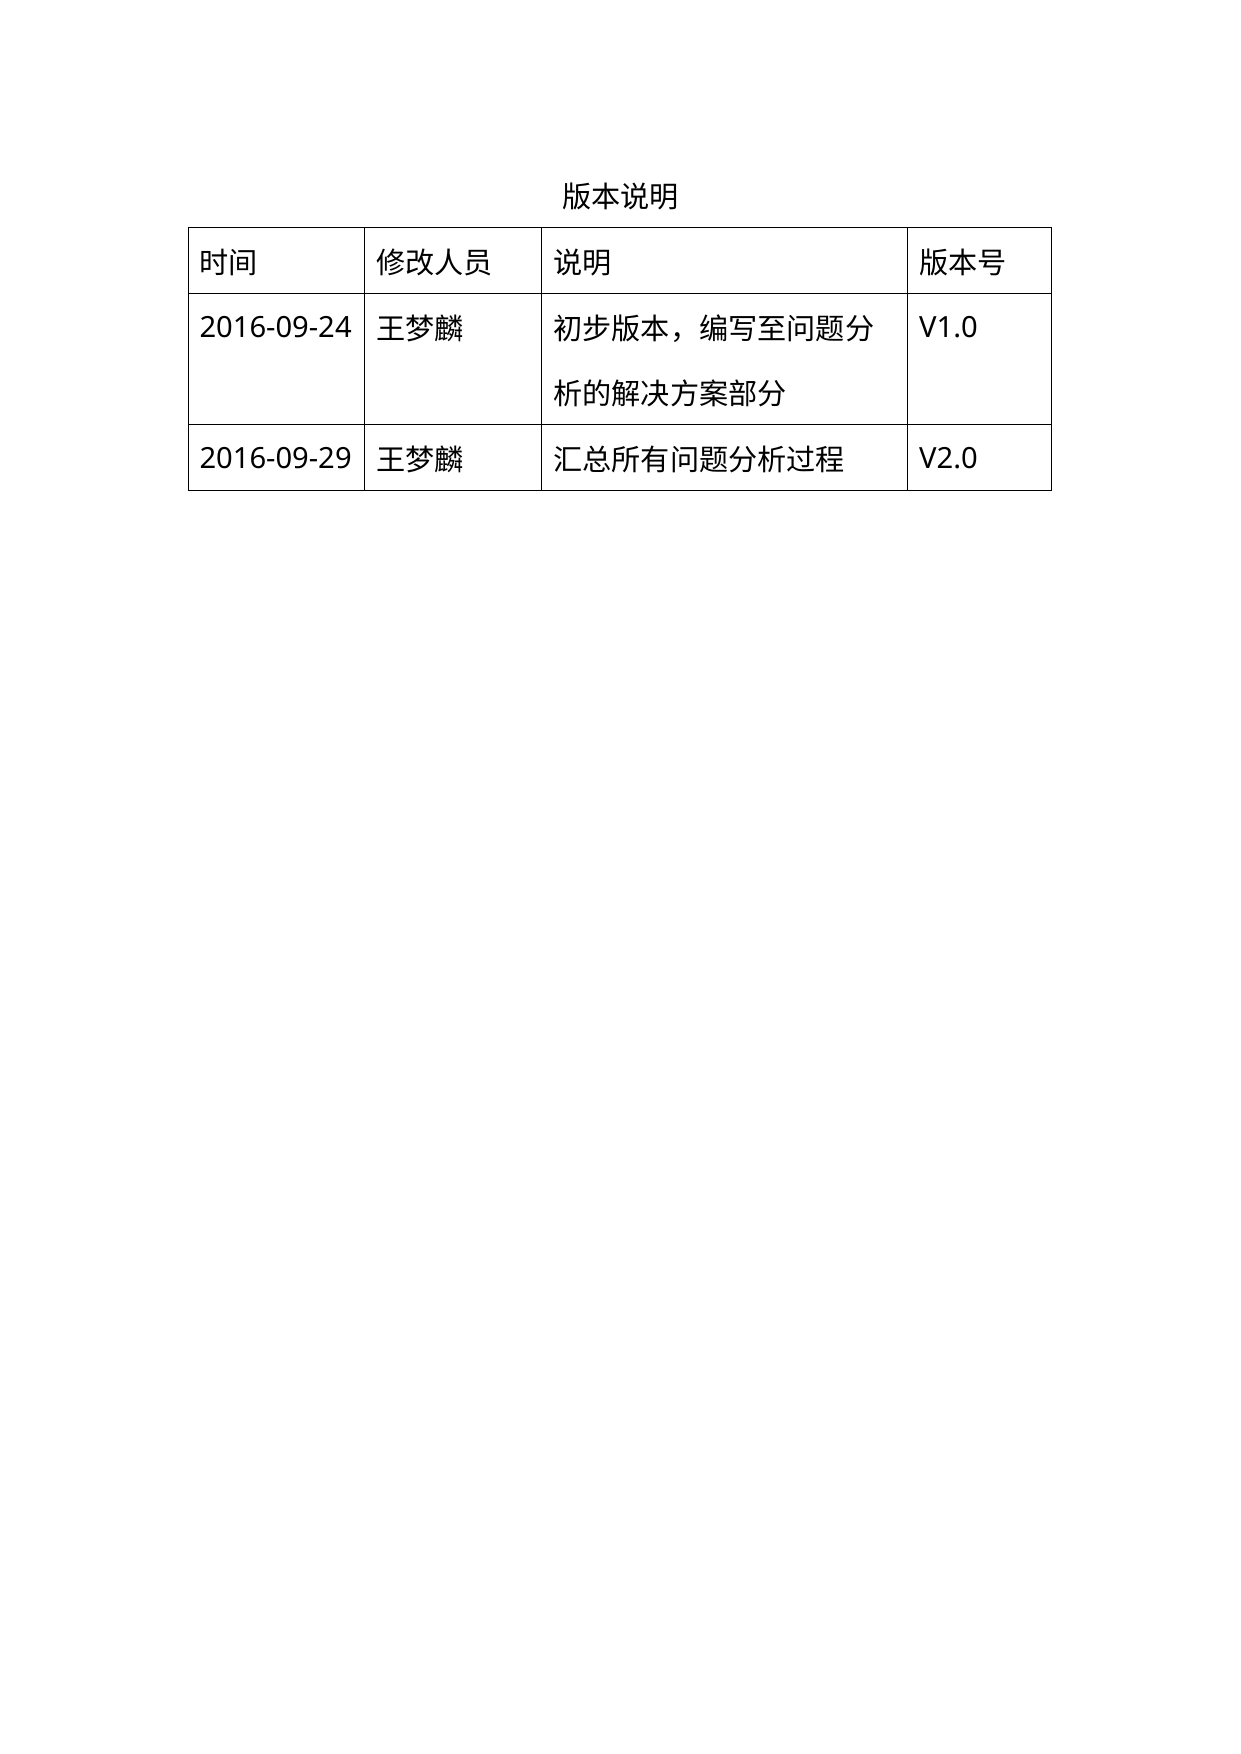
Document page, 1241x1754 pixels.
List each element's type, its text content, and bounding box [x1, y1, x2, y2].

table_header 修改人员 [365, 228, 541, 293]
text 版本说明 [187, 162, 1053, 227]
table_header 时间 [189, 228, 364, 293]
table_header 版本号 [908, 228, 1051, 293]
table_cell 2016-09-29 [189, 425, 364, 490]
table_cell 初步版本，编写至问题分析的解决方案部分 [542, 294, 907, 424]
table_cell 王梦麟 [365, 425, 541, 490]
table_cell V2.0 [908, 425, 1051, 490]
table_cell 汇总所有问题分析过程 [542, 425, 907, 490]
table_cell V1.0 [908, 294, 1051, 424]
table_cell 王梦麟 [365, 294, 541, 424]
table_cell 2016-09-24 [189, 294, 364, 424]
table_header 说明 [542, 228, 907, 293]
